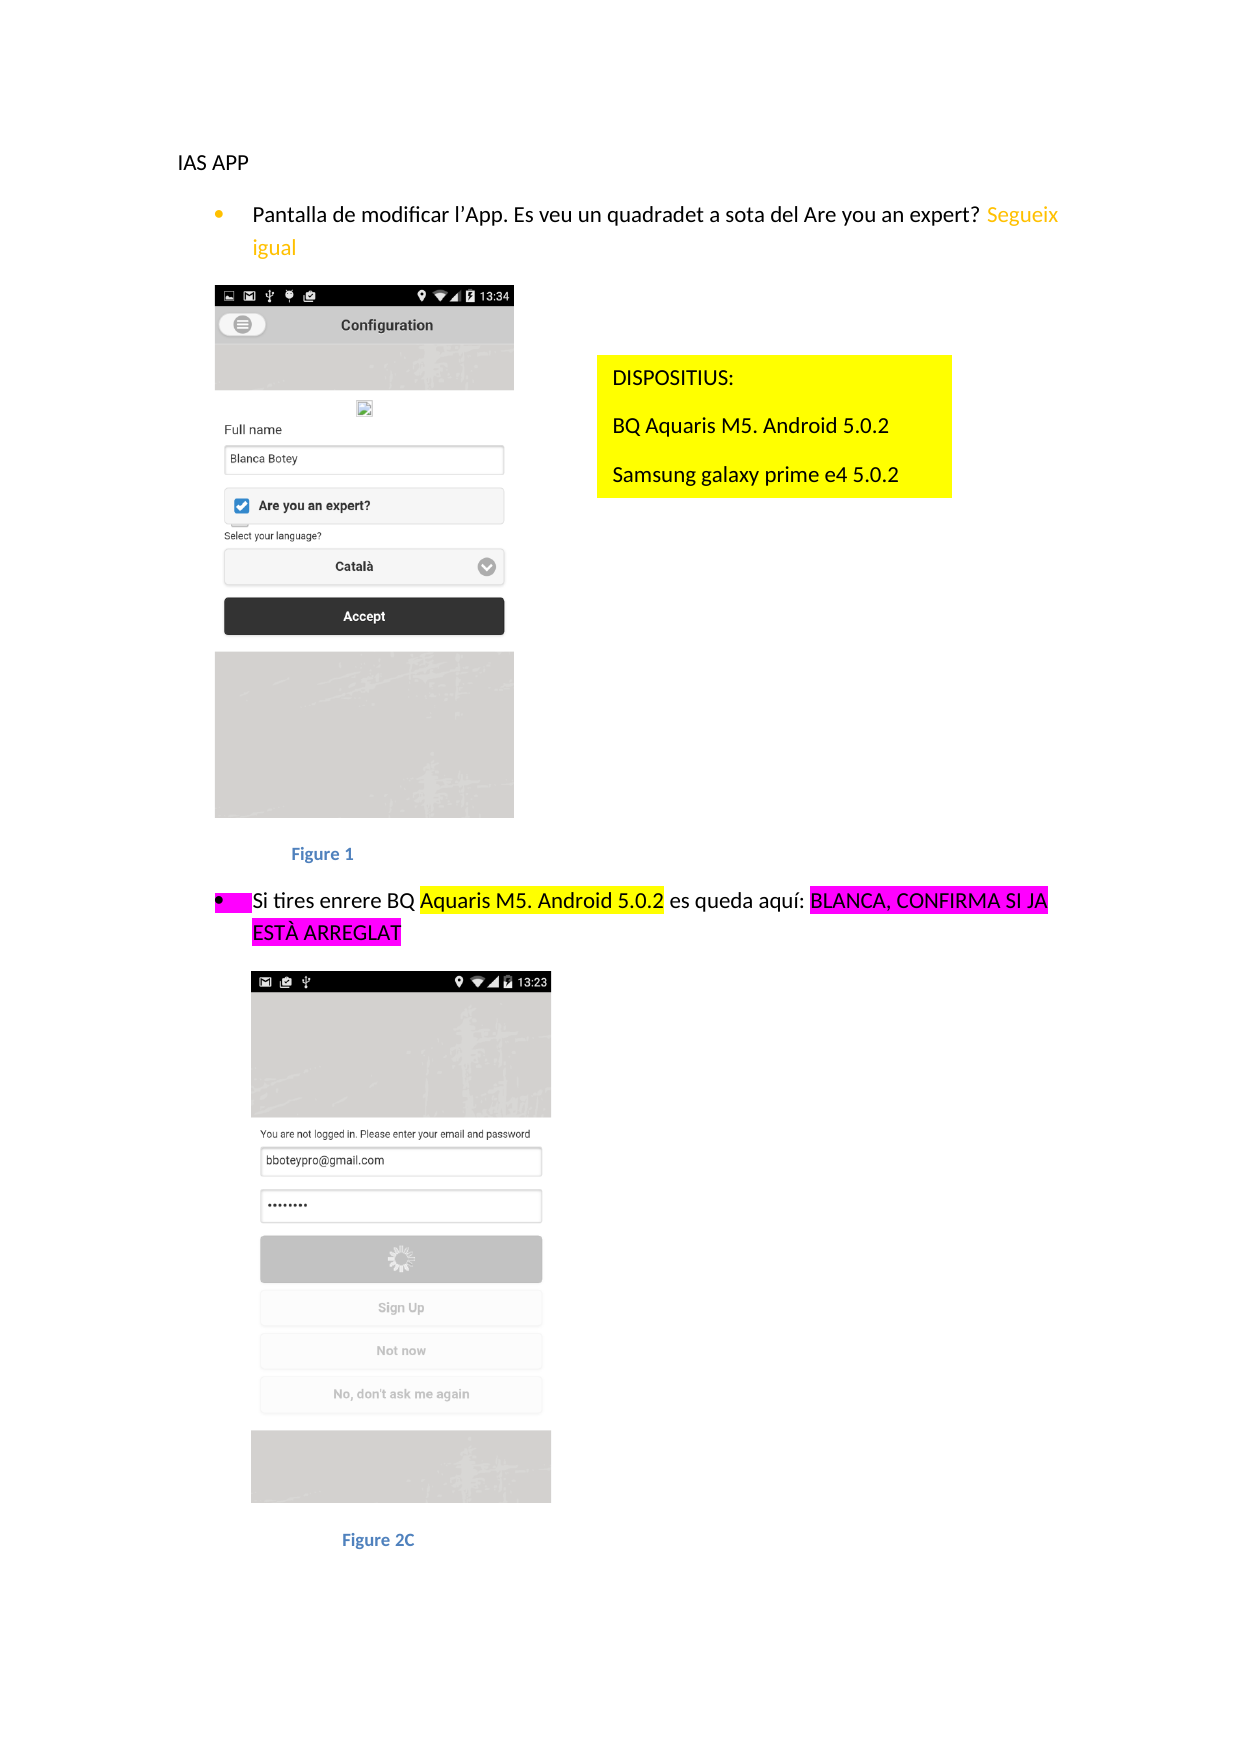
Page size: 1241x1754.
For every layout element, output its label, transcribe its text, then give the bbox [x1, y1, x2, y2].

text IAS APP [177, 148, 1063, 176]
picture [214, 285, 514, 818]
picture [251, 971, 552, 1503]
list Pantalla de modificar l’App. Es veu un quadradet a sota del Are you an expert? Segueix igual [215, 201, 1063, 261]
list Si tires enrere BQ Aquaris M5. Android 5.0.2 es queda aquí: BLANCA, CONFIRMA SI JA ESTÀ ARREGLAT [215, 886, 1063, 946]
